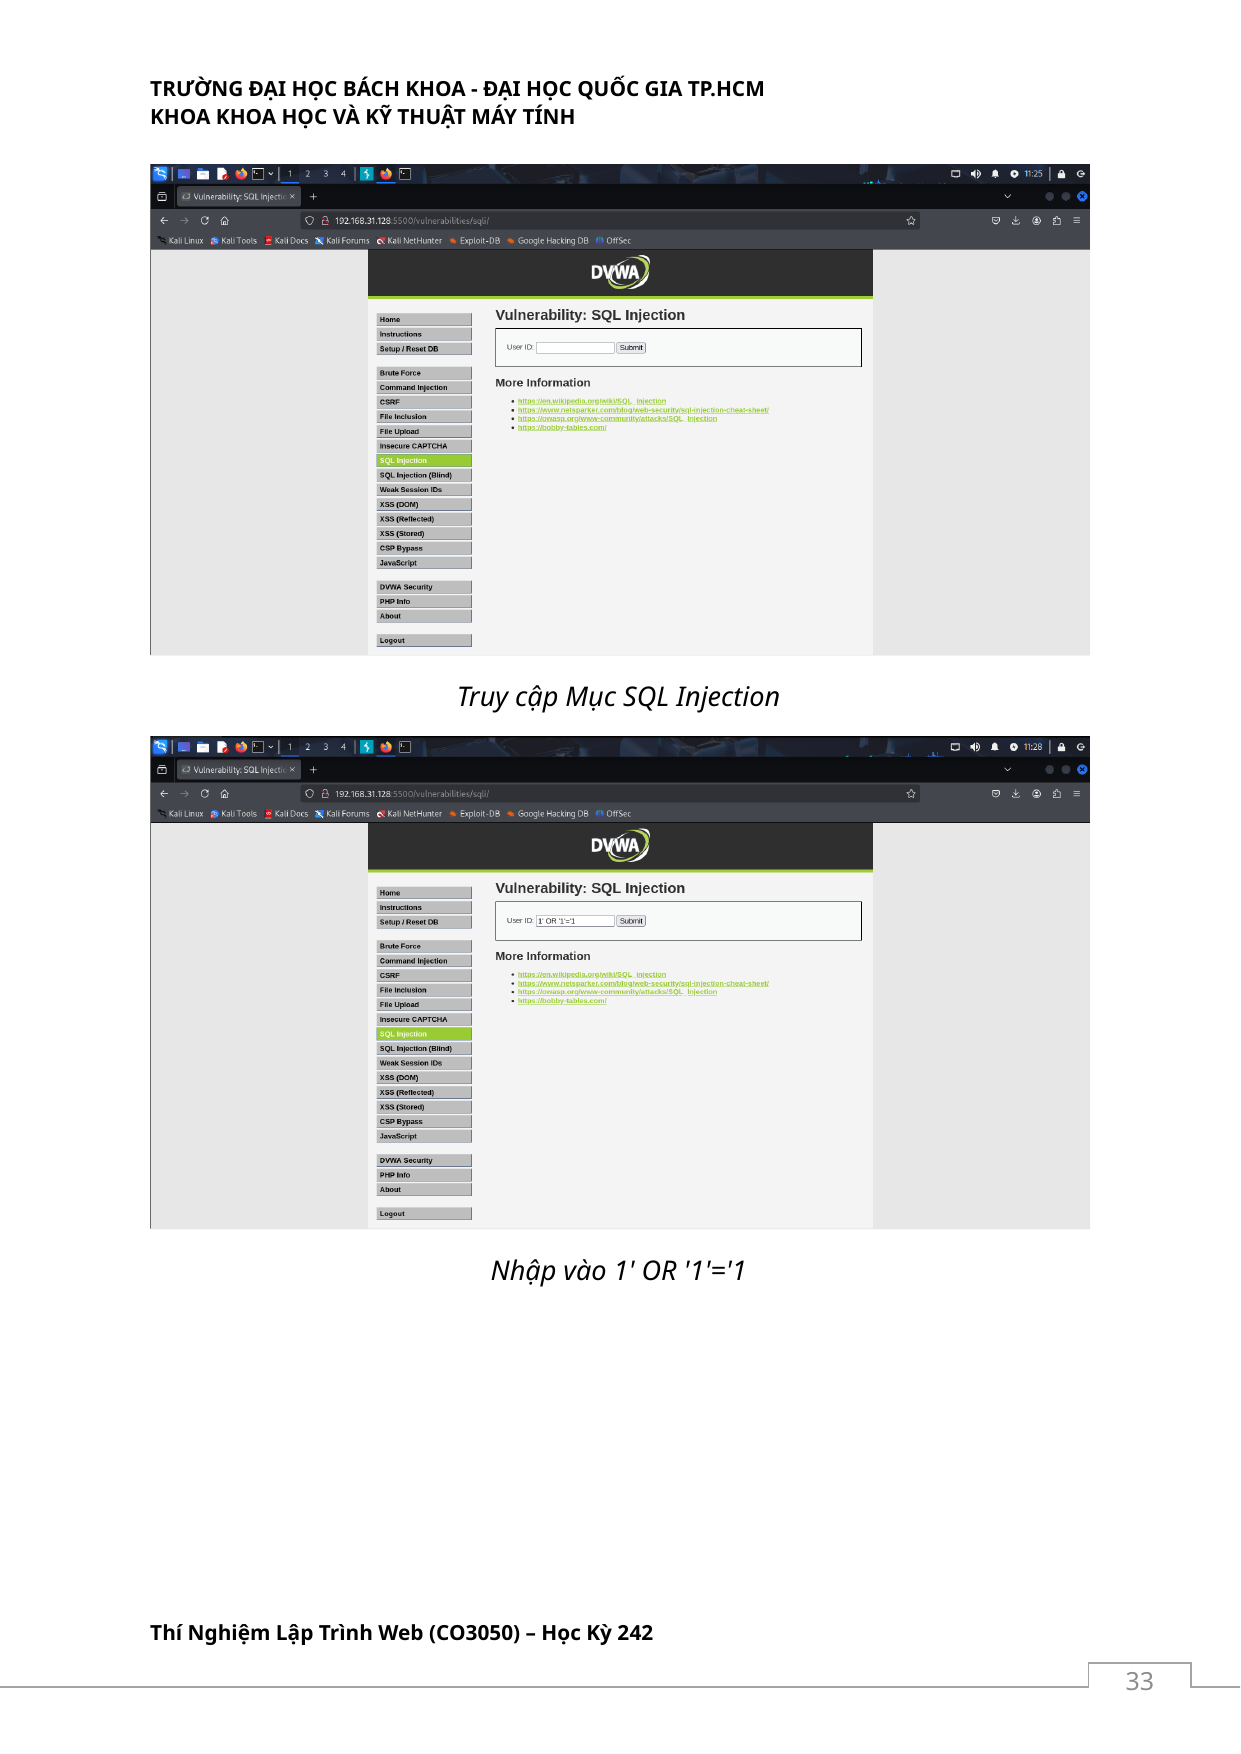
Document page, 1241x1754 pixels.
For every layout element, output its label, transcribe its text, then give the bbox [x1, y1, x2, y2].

text Nhập vào 1' OR '1'='1 [150, 1251, 1090, 1288]
picture [150, 164, 1091, 656]
picture [150, 736, 1091, 1230]
text Truy cập Mục SQL Injection [150, 678, 1090, 714]
